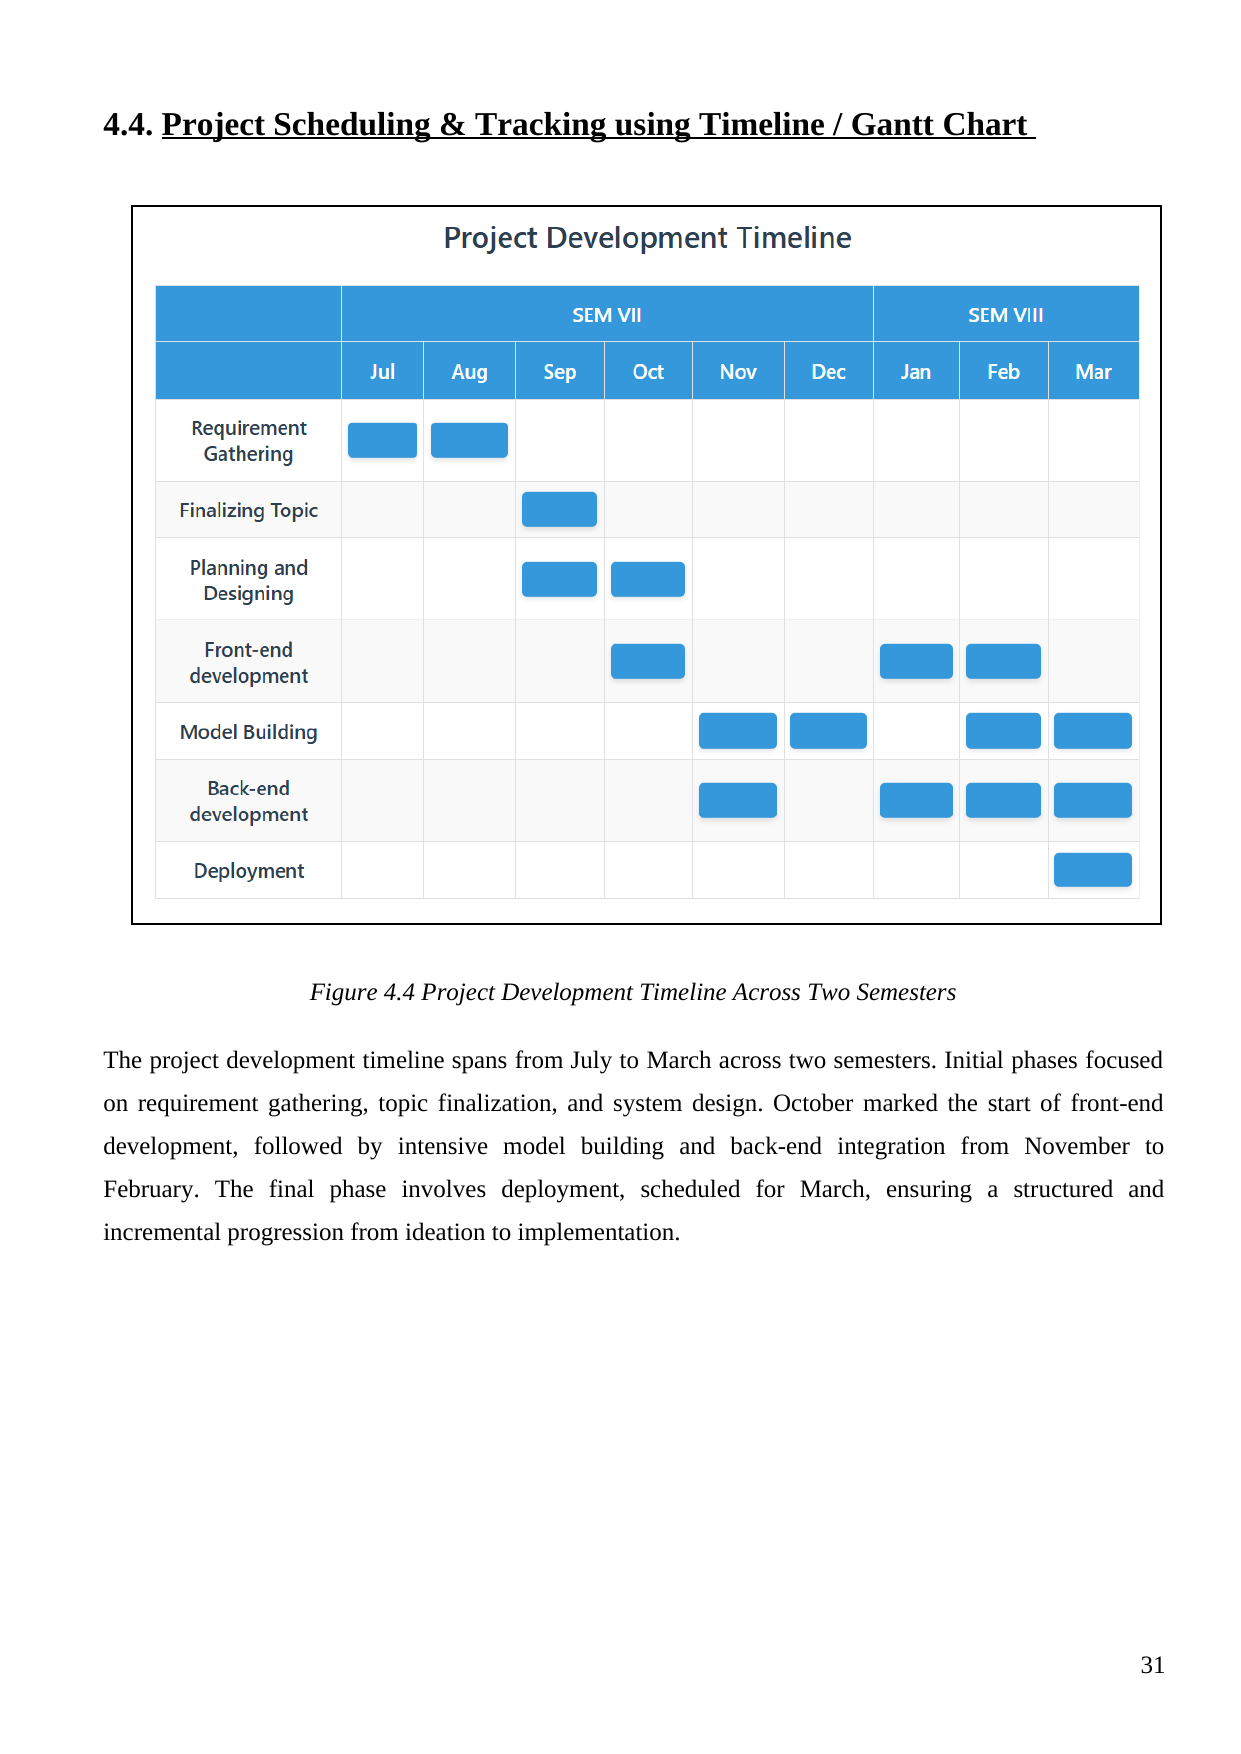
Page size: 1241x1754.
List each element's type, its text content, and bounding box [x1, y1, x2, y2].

text The project development timeline spans from July to March across two semesters. Initial phases focused on requirement gathering, topic finalization, and system design. October marked the start of front-end development, followed by intensive model building and back-end integration from November to February. The final phase involves deployment, scheduled for March, ensuring a structured and incremental progression from ideation to implementation. [103, 1045, 1165, 1246]
picture [133, 207, 1160, 923]
text 4.4. Project Scheduling & Tracking using Timeline / Gantt Chart [103, 104, 1165, 142]
text Figure 4.4 Project Development Timeline Across Two Semesters [103, 977, 1165, 1006]
